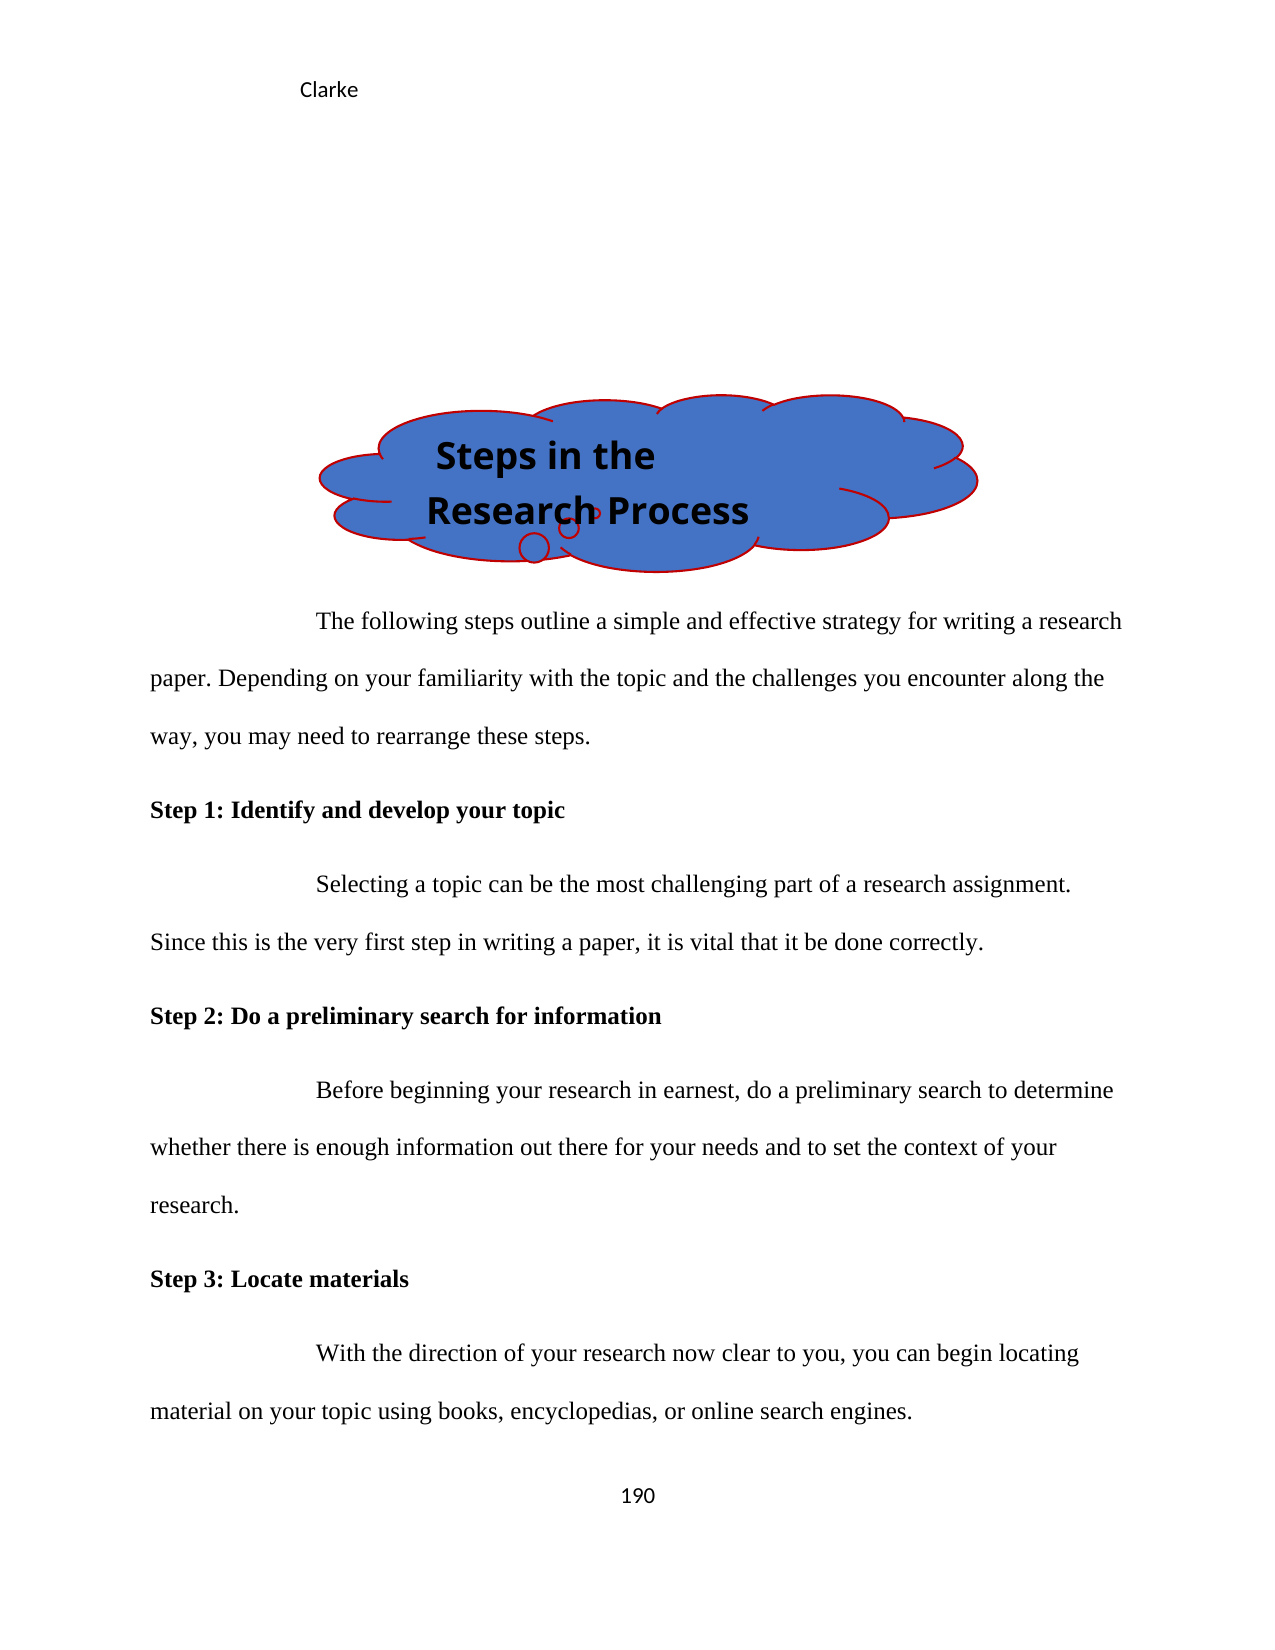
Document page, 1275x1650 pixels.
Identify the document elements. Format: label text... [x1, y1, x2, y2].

text Step 3: Locate materials [150, 1264, 1125, 1293]
text Step 1: Identify and develop your topic [150, 795, 1125, 824]
text Step 2: Do a preliminary search for information [150, 1001, 1125, 1029]
text The following steps outline a simple and effective strategy for writing a research paper. Depending on your familiarity with the topic and the challenges you encounter along the way, you may need to rearrange these steps. [150, 606, 1125, 749]
text Before beginning your research in earnest, do a preliminary search to determine whether there is enough information out there for your needs and to set the context of your research. [150, 1075, 1125, 1219]
text Selecting a topic can be the most challenging part of a research assignment. Since this is the very first step in writing a paper, it is vital that it be done correctly. [150, 869, 1125, 955]
text With the direction of your research now clear to you, you can begin locating material on your topic using books, encyclopedias, or online search engines. [150, 1338, 1125, 1424]
